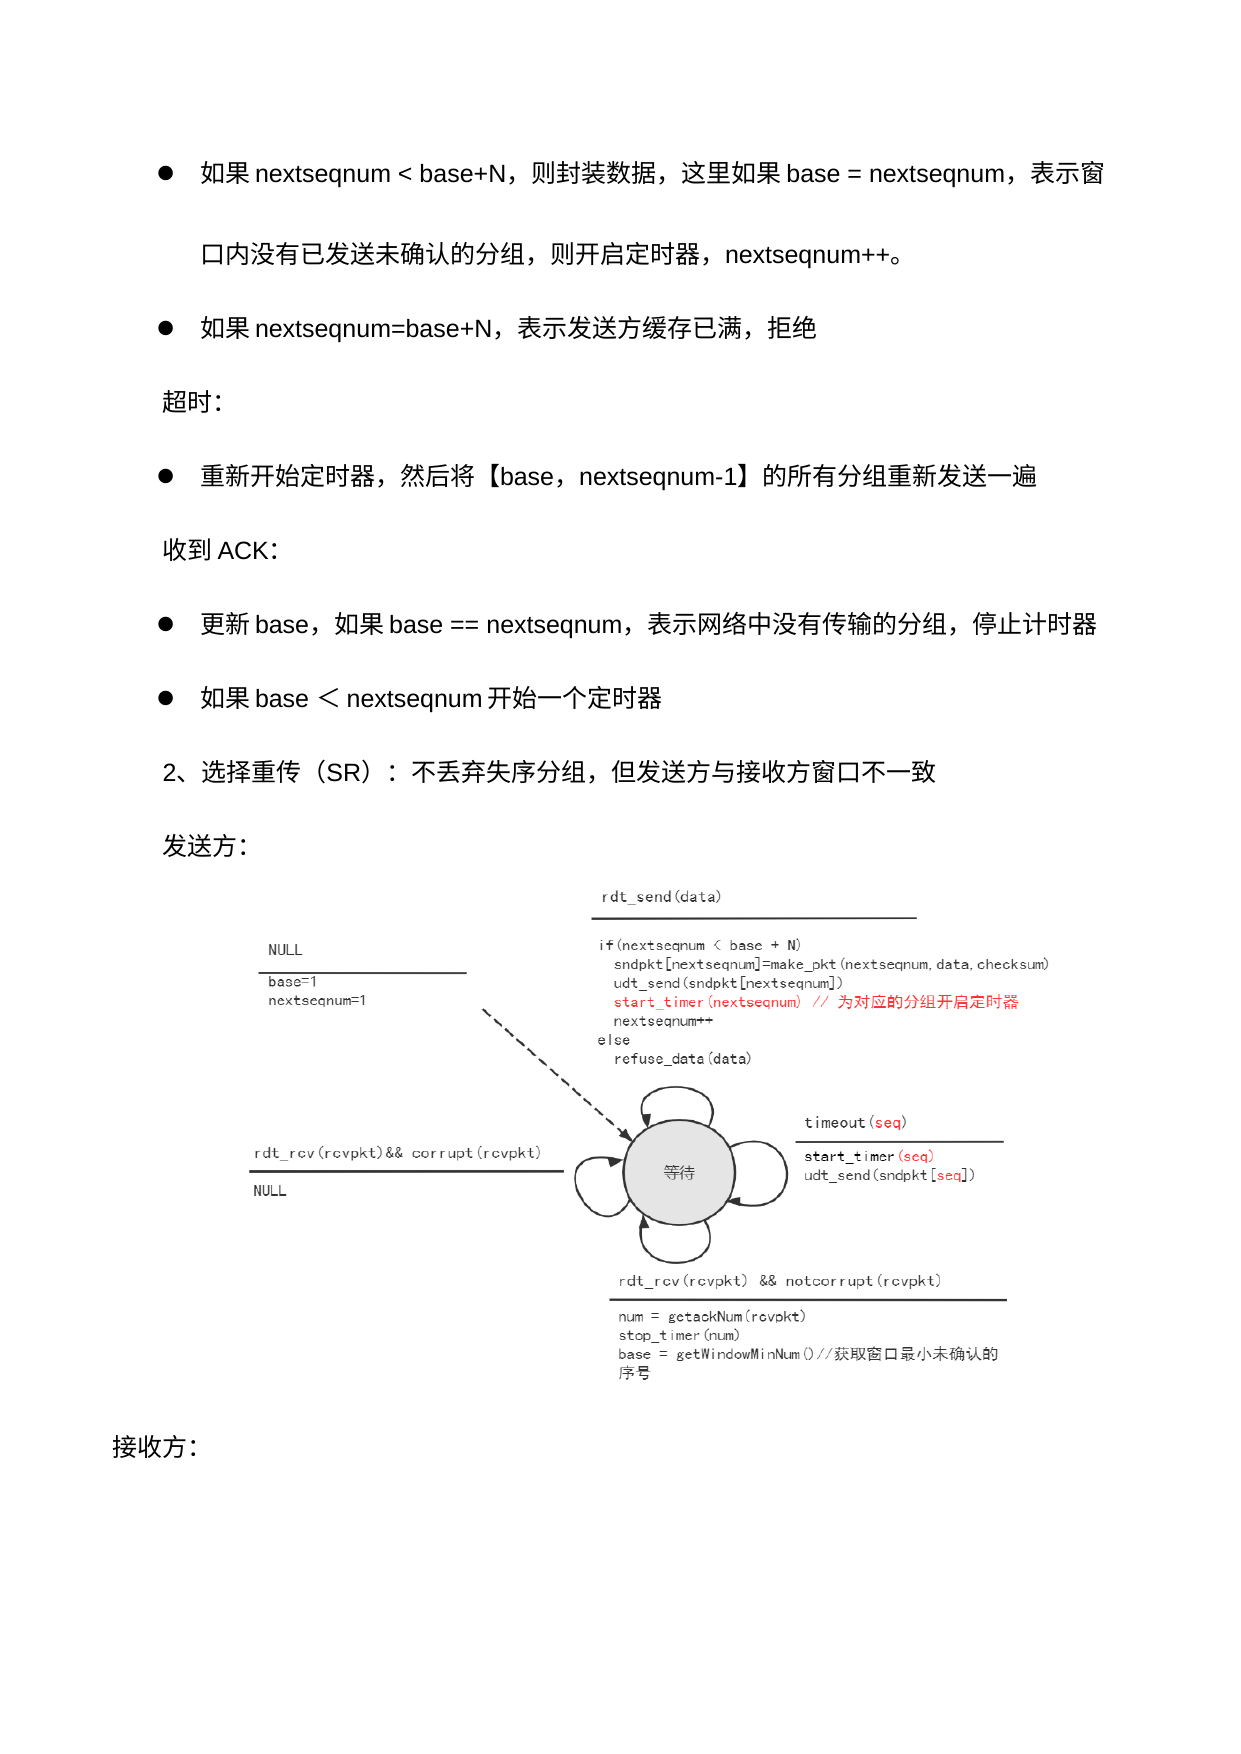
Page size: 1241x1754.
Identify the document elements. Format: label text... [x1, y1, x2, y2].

picture [168, 886, 1073, 1381]
list 如果nextseqnum < base+N，则封装数据，这里如果base = nextseqnum，表示窗口内没有已发送未确认的分组，则开启定时器，nextseqnum++。 [156, 139, 1128, 285]
list 如果base ＜ nextseqnum开始一个定时器 [156, 664, 1128, 729]
text 接收方： [112, 1413, 1128, 1478]
list 重新开始定时器，然后将【base，nextseqnum-1】的所有分组重新发送一遍 [156, 442, 1128, 507]
text 超时： [112, 368, 1128, 433]
text 收到ACK： [112, 516, 1128, 581]
text 发送方： [112, 812, 1128, 877]
list 如果nextseqnum=base+N，表示发送方缓存已满，拒绝 [156, 294, 1128, 359]
text 2、选择重传（SR）：不丢弃失序分组，但发送方与接收方窗口不一致 [112, 738, 1128, 803]
list 更新base，如果base == nextseqnum，表示网络中没有传输的分组，停止计时器 [156, 590, 1128, 655]
